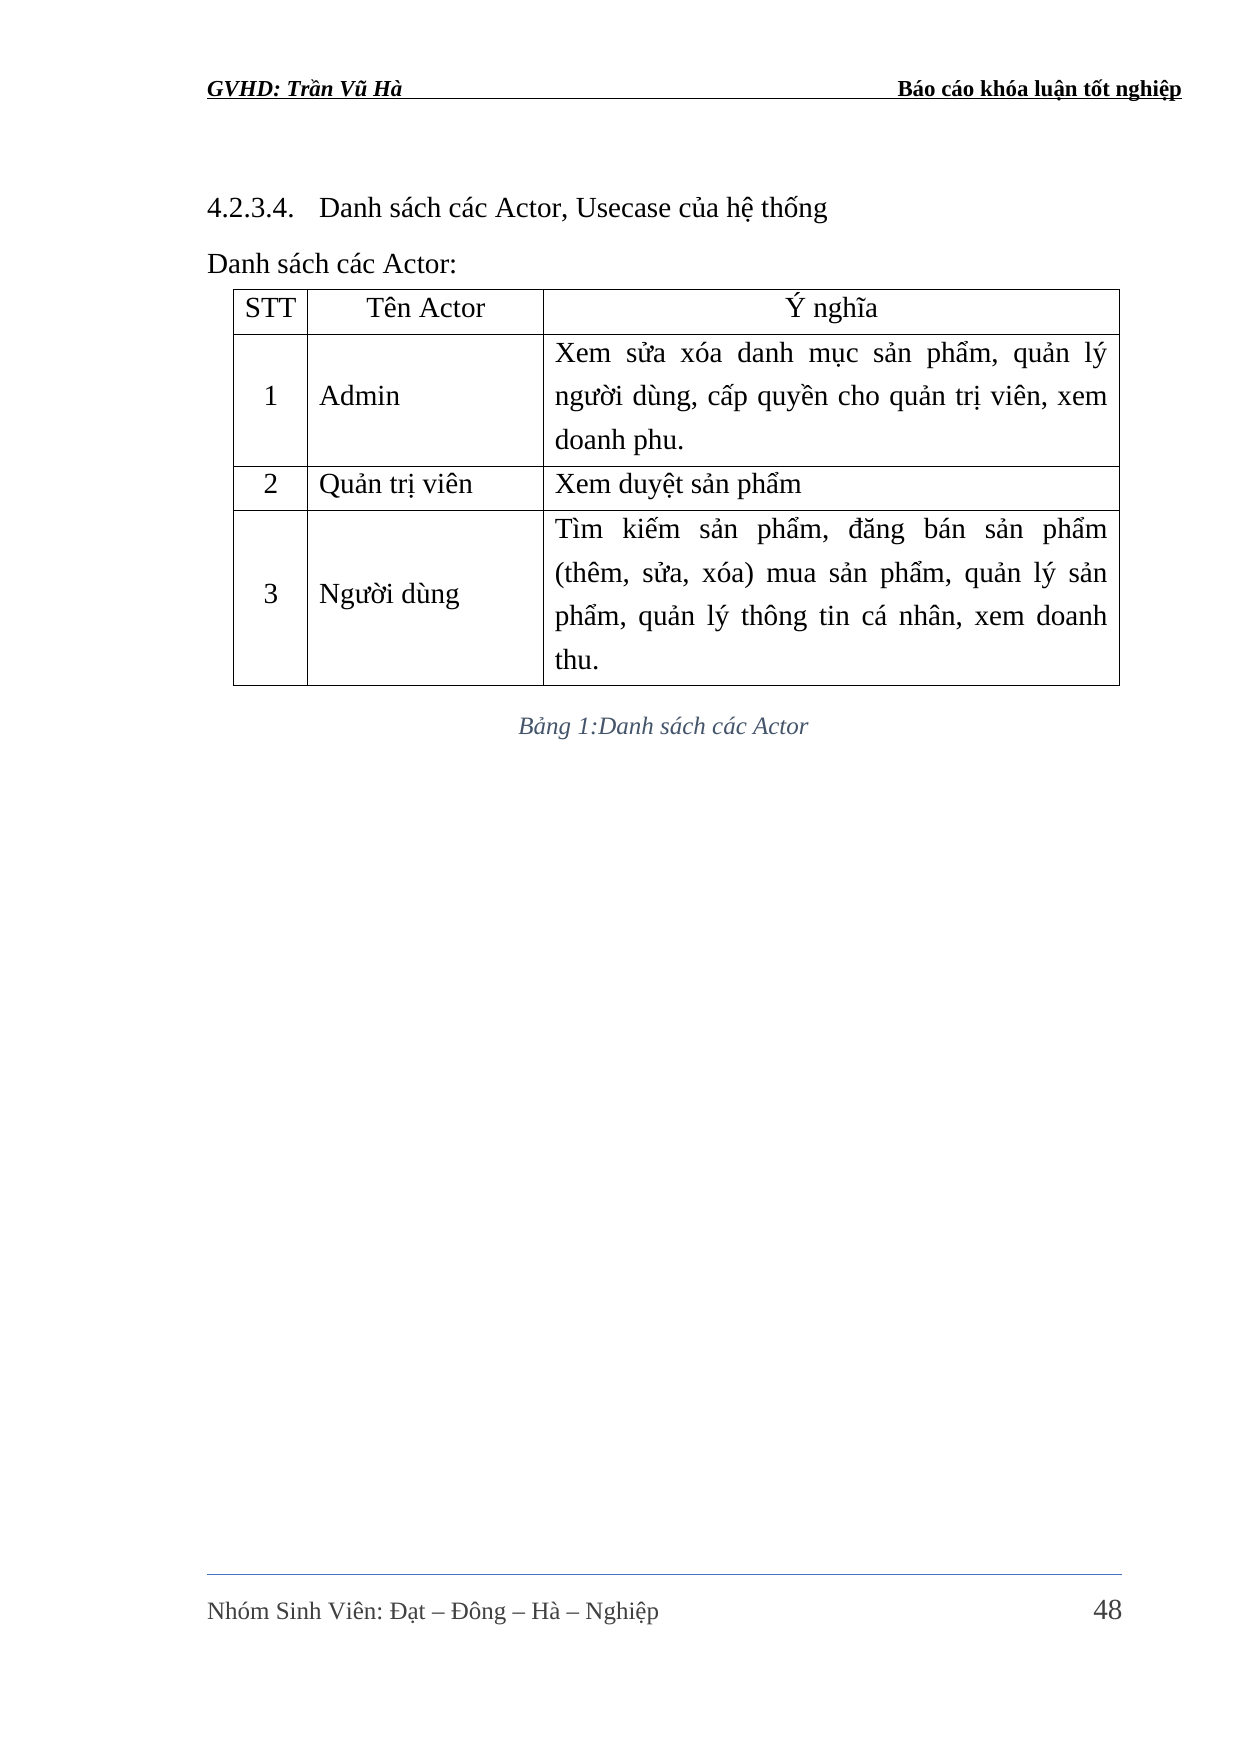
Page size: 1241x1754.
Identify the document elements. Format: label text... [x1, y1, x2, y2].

table_header Tên Actor [308, 290, 543, 334]
table_header Ý nghĩa [544, 290, 1119, 334]
table_cell Quản trị viên [308, 467, 543, 510]
text Danh sách các Actor, Usecase của hệ thống [207, 190, 1122, 223]
table_cell 1 [234, 335, 307, 466]
text Danh sách các Actor: [207, 246, 1122, 279]
table_cell Xem duyệt sản phẩm [544, 467, 1119, 510]
table_cell Xem sửa xóa danh mục sản phẩm, quản lý người dùng, cấp quyền cho quản trị viên, xem doanh phu. [544, 335, 1119, 466]
table_header STT [234, 290, 307, 334]
text Bảng 1:Danh sách các Actor [207, 711, 1122, 740]
table_cell Tìm kiếm sản phẩm, đăng bán sản phẩm (thêm, sửa, xóa) mua sản phẩm, quản lý sản phẩm, quản lý thông tin cá nhân, xem doanh thu. [544, 511, 1119, 685]
table_cell 3 [234, 511, 307, 685]
table_cell 2 [234, 467, 307, 510]
table_cell Người dùng [308, 511, 543, 685]
table_cell Admin [308, 335, 543, 466]
